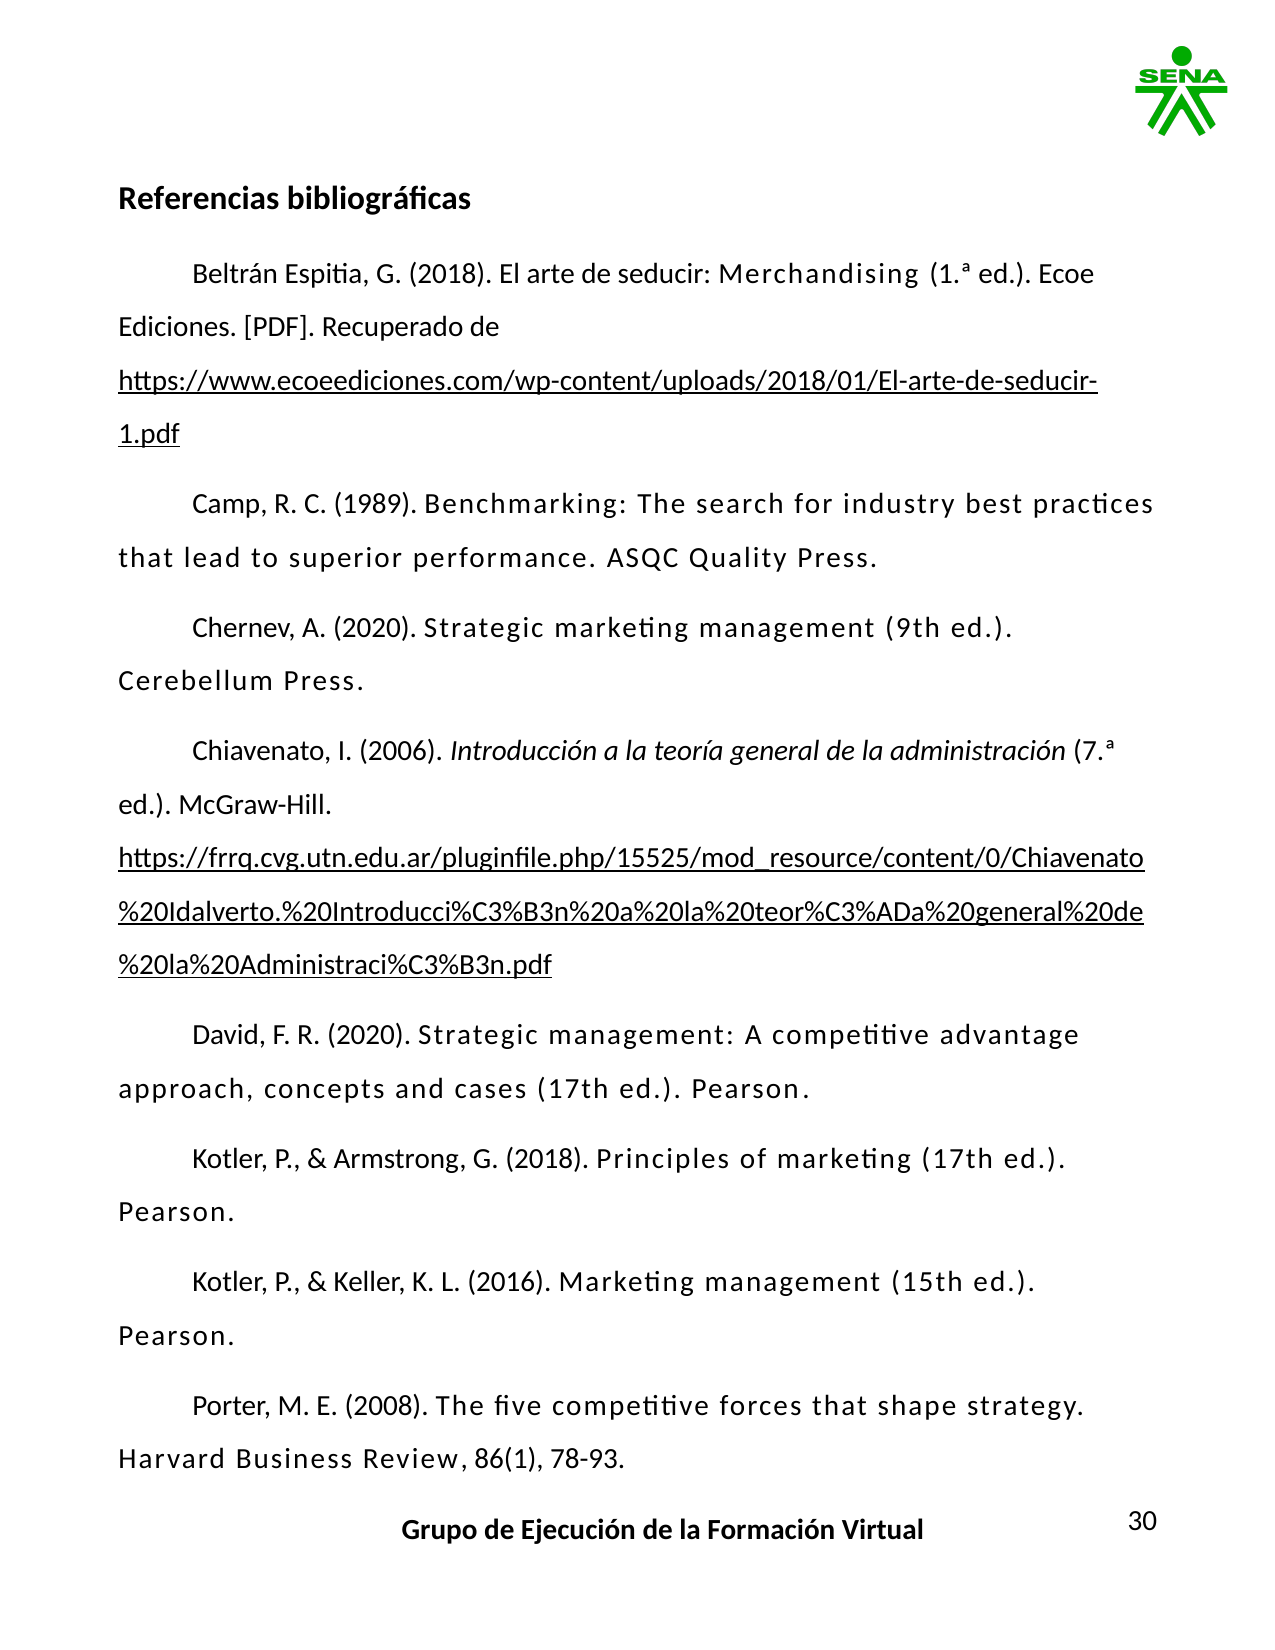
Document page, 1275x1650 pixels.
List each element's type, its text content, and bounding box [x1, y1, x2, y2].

text Kotler, P., & Keller, K. L. (2016). Marketing management (15th ed.). Pearson. [118, 1263, 1157, 1352]
text Chiavenato, I. (2006). Introducción a la teoría general de la administración (7.ª ed.). McGraw-Hill. https://frrq.cvg.utn.edu.ar/pluginfile.php/15525/mod_resource/content/0/Chiavenato%20Idalverto.%20Introducci%C3%B3n%20a%20la%20teor%C3%ADa%20general%20de%20la%20Administraci%C3%B3n.pdf [118, 732, 1157, 982]
text Camp, R. C. (1989). Benchmarking: The search for industry best practices that lead to superior performance. ASQC Quality Press. [118, 485, 1157, 574]
text Referencias bibliográficas [118, 177, 1157, 218]
text Kotler, P., & Armstrong, G. (2018). Principles of marketing (17th ed.). Pearson. [118, 1140, 1157, 1229]
text Porter, M. E. (2008). The five competitive forces that shape strategy. Harvard Business Review, 86(1), 78-93. [118, 1387, 1157, 1476]
text Beltrán Espitia, G. (2018). El arte de seducir: Merchandising (1.ª ed.). Ecoe Ediciones. [PDF]. Recuperado de https://www.ecoeediciones.com/wp-content/uploads/2018/01/El-arte-de-seducir-1.pdf [118, 255, 1157, 451]
text Chernev, A. (2020). Strategic marketing management (9th ed.). Cerebellum Press. [118, 609, 1157, 698]
text David, F. R. (2020). Strategic management: A competitive advantage approach, concepts and cases (17th ed.). Pearson. [118, 1016, 1157, 1105]
picture [1135, 46, 1228, 136]
